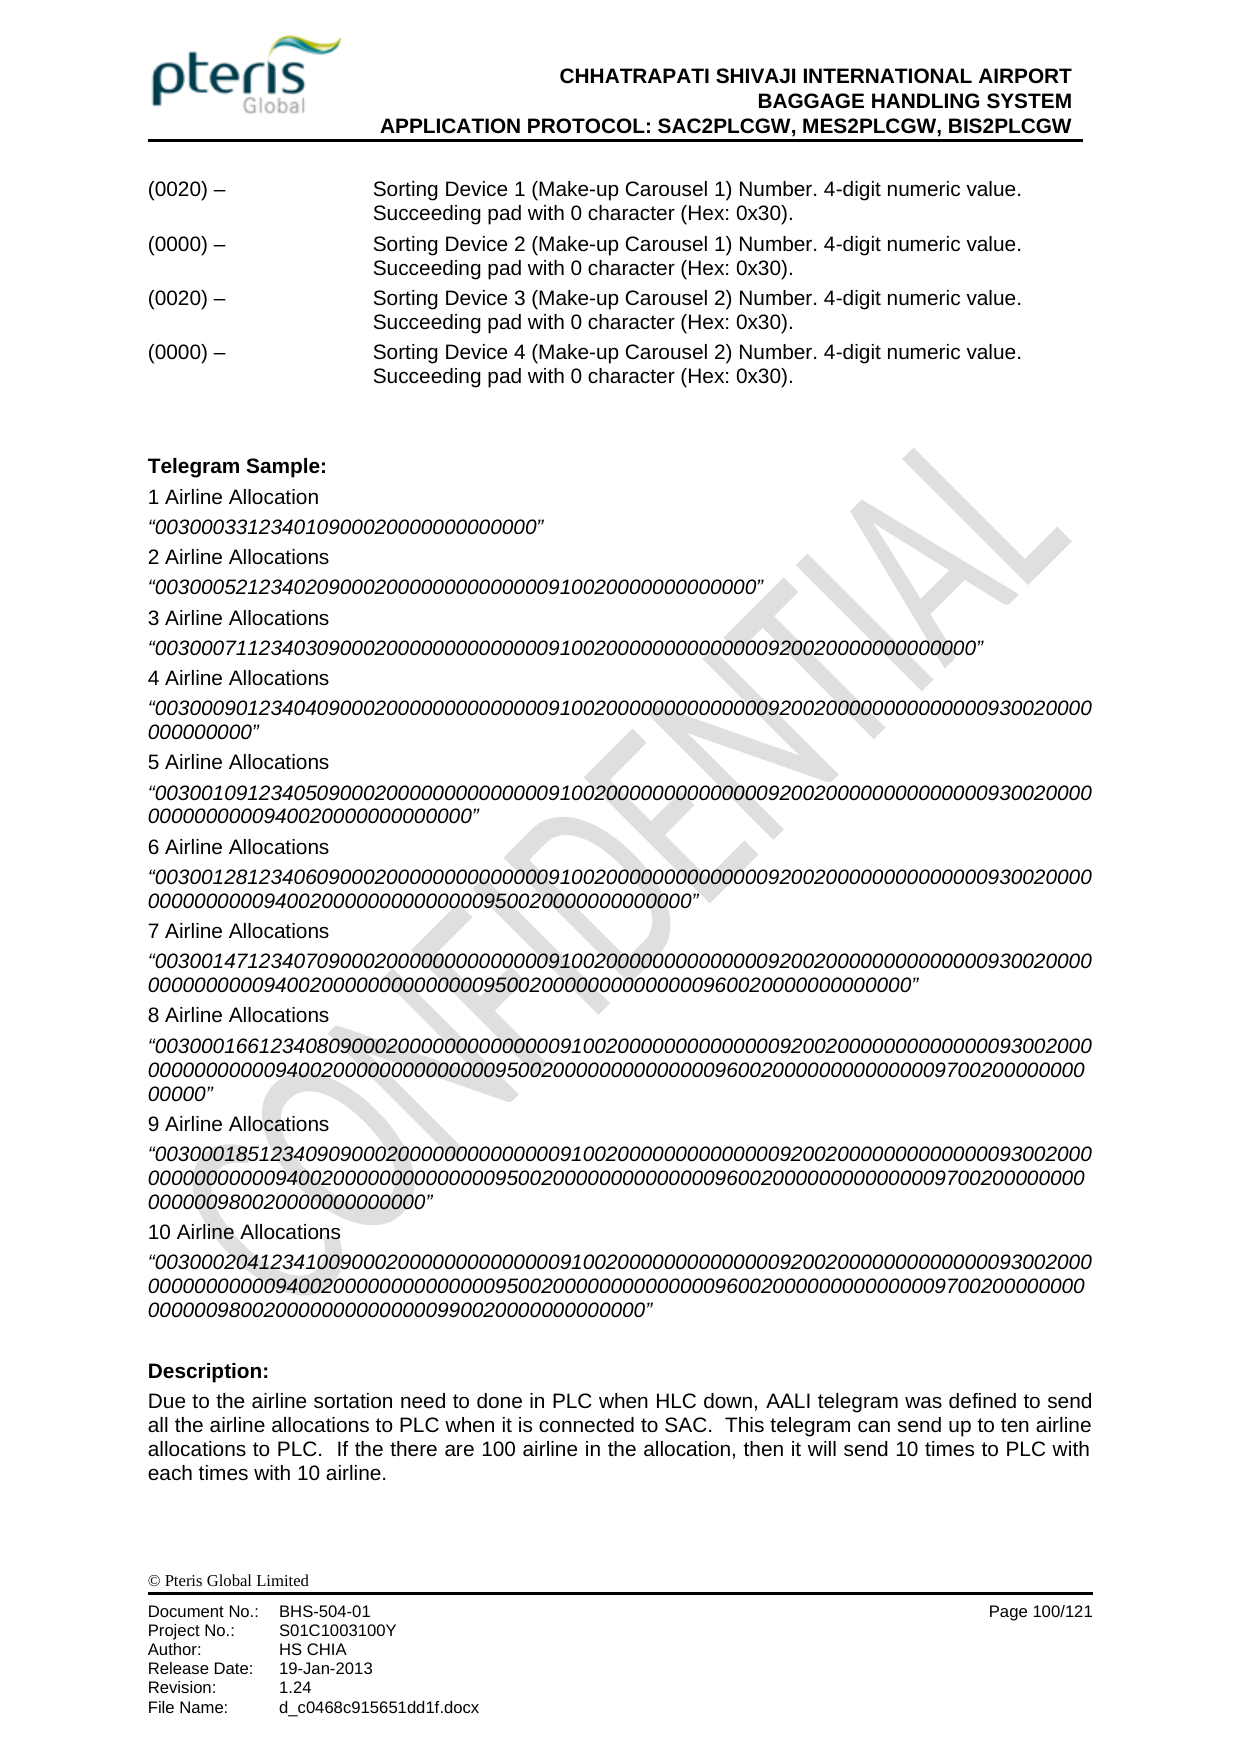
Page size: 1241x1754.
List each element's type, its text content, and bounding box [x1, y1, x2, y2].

text “00300016612340809000200000000000000910020000000000000092002000000000000009300200000000000000940020000000000000095002000000000000009600200000000000000970020000000000000” [148, 1033, 1093, 1105]
text “0030005212340209000200000000000000910020000000000000” [148, 575, 1093, 599]
text 5 Airline Allocations [148, 750, 1093, 774]
text 3 Airline Allocations [148, 605, 1093, 629]
text 10 Airline Allocations [148, 1220, 1093, 1244]
text 2 Airline Allocations [148, 545, 1093, 569]
text Description: [148, 1358, 1093, 1382]
text 4 Airline Allocations [148, 666, 1093, 690]
text “003001471234070900020000000000000091002000000000000009200200000000000000930020000000000000094002000000000000009500200000000000000960020000000000000” [148, 949, 1093, 997]
text “00300071123403090002000000000000009100200000000000000920020000000000000” [148, 636, 1093, 659]
text 9 Airline Allocations [148, 1112, 1093, 1136]
text “003000331234010900020000000000000” [148, 515, 1093, 539]
text “0030010912340509000200000000000000910020000000000000092002000000000000009300200000000000000940020000000000000” [148, 780, 1093, 828]
text “0030002041234100900020000000000000091002000000000000009200200000000000000930020000000000000094002000000000000009500200000000000000960020000000000000097002000000000000009800200000000000000990020000000000000” [148, 1250, 1093, 1322]
text Due to the airline sortation need to done in PLC when HLC down, AALI telegram was defined to send all the airline allocations to PLC when it is connected to SAC. This telegram can send up to ten airline allocations to PLC. If the there are 100 airline in the allocation, then it will send 10 times to PLC with each times with 10 airline. [148, 1389, 1093, 1484]
text 1 Airline Allocation [148, 484, 1093, 508]
text “003000185123409090002000000000000009100200000000000000920020000000000000093002000000000000009400200000000000000950020000000000000096002000000000000009700200000000000000980020000000000000” [148, 1142, 1093, 1214]
text “003000901234040900020000000000000091002000000000000009200200000000000000930020000000000000” [148, 696, 1093, 744]
text (0000) – Sorting Device 2 (Make-up Carousel 1) Number. 4-digit numeric value. Succeeding pad with 0 character (Hex: 0x30). [148, 231, 1093, 279]
text (0020) – Sorting Device 1 (Make-up Carousel 1) Number. 4-digit numeric value. Succeeding pad with 0 character (Hex: 0x30). [148, 177, 1093, 225]
text Telegram Sample: [148, 454, 1093, 478]
text (0020) – Sorting Device 3 (Make-up Carousel 2) Number. 4-digit numeric value. Succeeding pad with 0 character (Hex: 0x30). [148, 286, 1093, 333]
text (0000) – Sorting Device 4 (Make-up Carousel 2) Number. 4-digit numeric value. Succeeding pad with 0 character (Hex: 0x30). [148, 340, 1093, 388]
text 8 Airline Allocations [148, 1003, 1093, 1027]
text 6 Airline Allocations [148, 834, 1093, 858]
text 7 Airline Allocations [148, 919, 1093, 943]
picture [149, 31, 342, 118]
text “00300128123406090002000000000000009100200000000000000920020000000000000093002000000000000009400200000000000000950020000000000000” [148, 865, 1093, 913]
